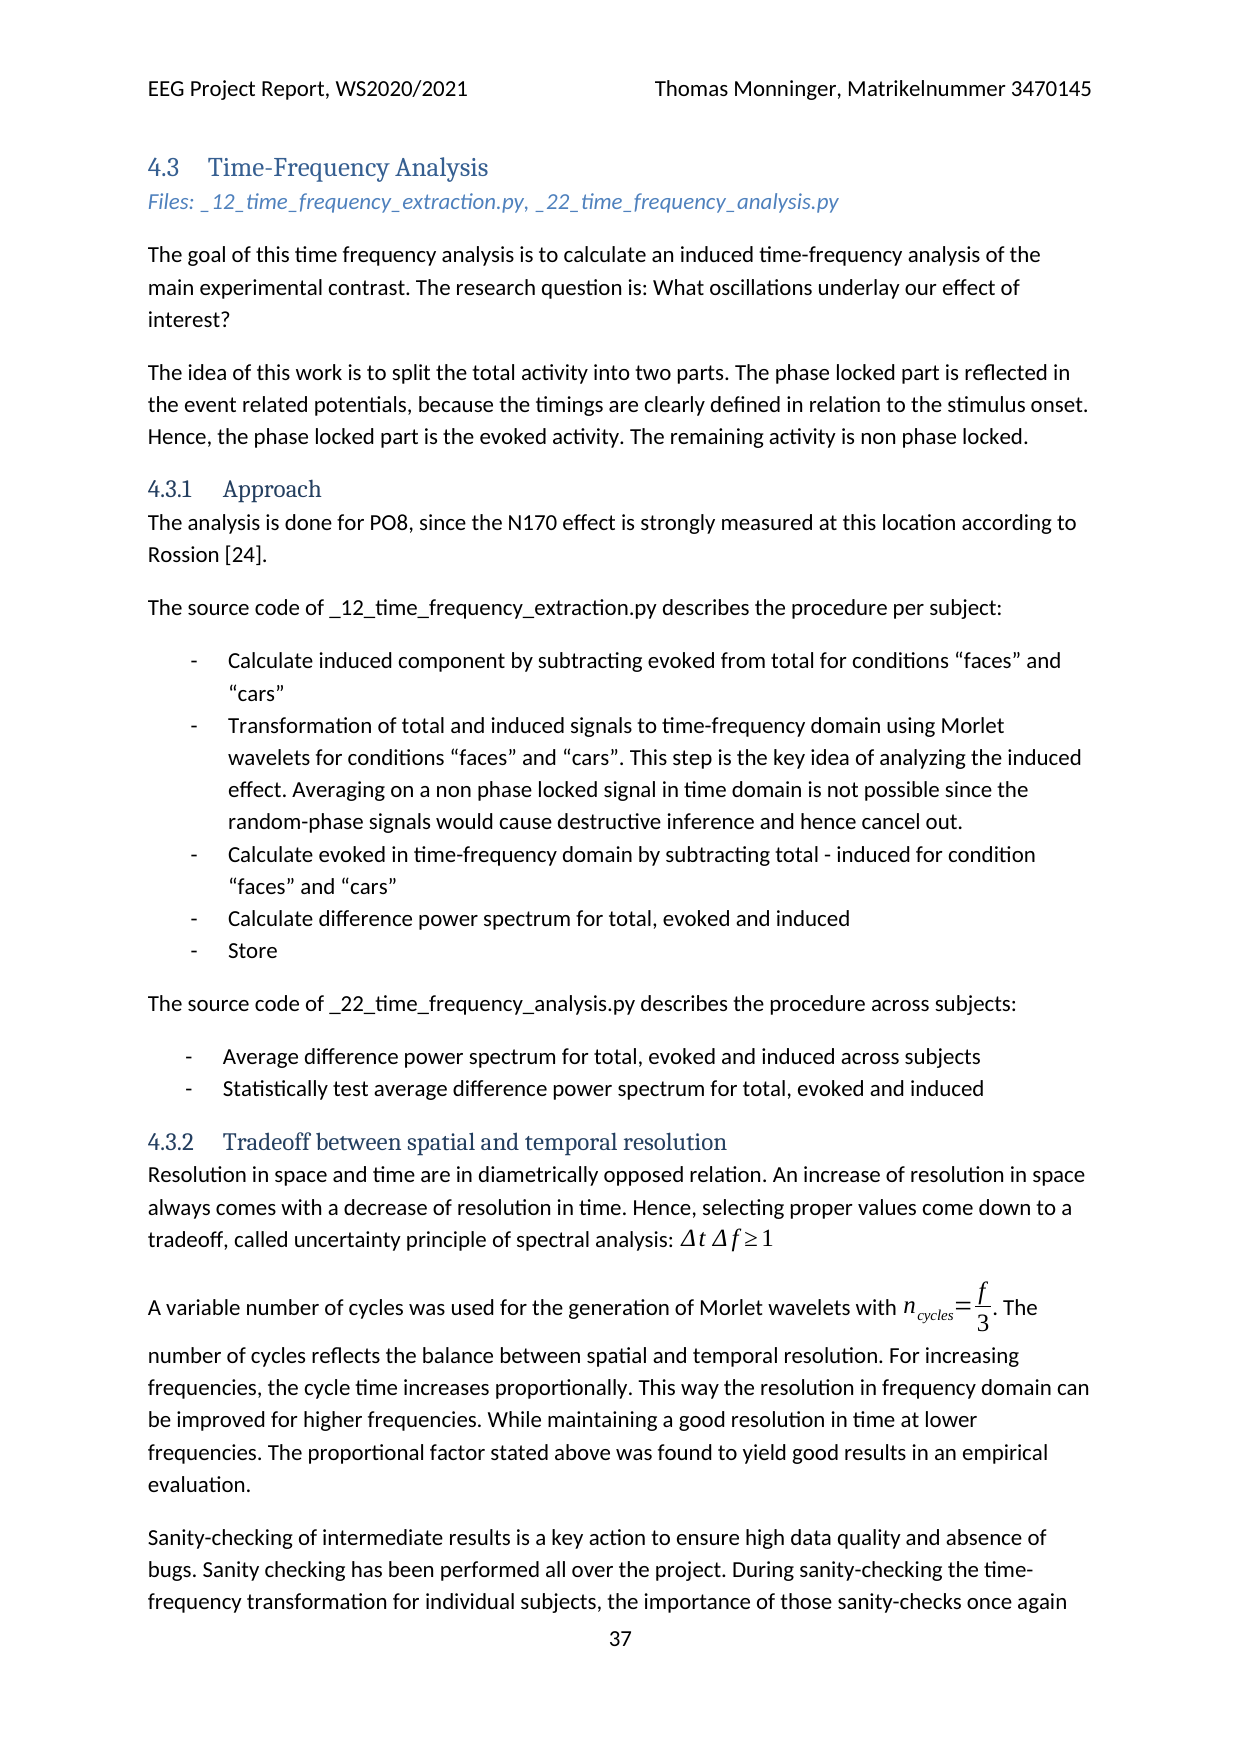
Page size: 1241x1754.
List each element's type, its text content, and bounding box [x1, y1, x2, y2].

text The analysis is done for PO8, since the N170 effect is strongly measured at this location according to Rossion [24]. [148, 508, 1093, 568]
list Calculate induced component by subtracting evoked from total for conditions “faces” and “cars” [190, 647, 1093, 707]
text A variable number of cycles was used for the generation of Morlet wavelets with . The number of cycles reflects the balance between spatial and temporal resolution. For increasing frequencies, the cycle time increases proportionally. This way the resolution in frequency domain can be improved for higher frequencies. While maintaining a good resolution in time at lower frequencies. The proportional factor stated above was found to yield good results in an empirical evaluation. [148, 1278, 1093, 1498]
text The source code of _12_time_frequency_extraction.py describes the procedure per subject: [148, 593, 1093, 622]
list Calculate difference power spectrum for total, evoked and induced [190, 904, 1093, 932]
list Calculate evoked in time-frequency domain by subtracting total - induced for condition “faces” and “cars” [190, 840, 1093, 900]
text The source code of _22_time_frequency_analysis.py describes the procedure across subjects: [148, 989, 1093, 1017]
subtitle Time-Frequency Analysis [148, 152, 1093, 183]
list Transformation of total and induced signals to time-frequency domain using Morlet wavelets for conditions “faces” and “cars”. This step is the key idea of analyzing the induced effect. Averaging on a non phase locked signal in time domain is not possible since the random-phase signals would cause destructive inference and hence cancel out. [190, 711, 1093, 836]
list Store [190, 936, 1093, 964]
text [148, 1523, 1093, 1615]
subtitle Tradeoff between spatial and temporal resolution [148, 1127, 1093, 1156]
list Statistically test average difference power spectrum for total, evoked and induced [185, 1074, 1093, 1102]
text The goal of this time frequency analysis is to calculate an induced time-frequency analysis of the main experimental contrast. The research question is: What oscillations underlay our effect of interest? [148, 241, 1093, 333]
list Average difference power spectrum for total, evoked and induced across subjects [185, 1042, 1093, 1070]
text Files: _12_time_frequency_extraction.py, _22_time_frequency_analysis.py [148, 187, 1093, 216]
text Resolution in space and time are in diametrically opposed relation. An increase of resolution in space always comes with a decrease of resolution in time. Hence, selecting proper values come down to a tradeoff, called uncertainty principle of spectral analysis: [148, 1161, 1093, 1253]
subtitle Approach [148, 475, 1093, 504]
text The idea of this work is to split the total activity into two parts. The phase locked part is reflected in the event related potentials, because the timings are clearly defined in relation to the stimulus onset. Hence, the phase locked part is the evoked activity. The remaining activity is non phase locked. [148, 358, 1093, 450]
